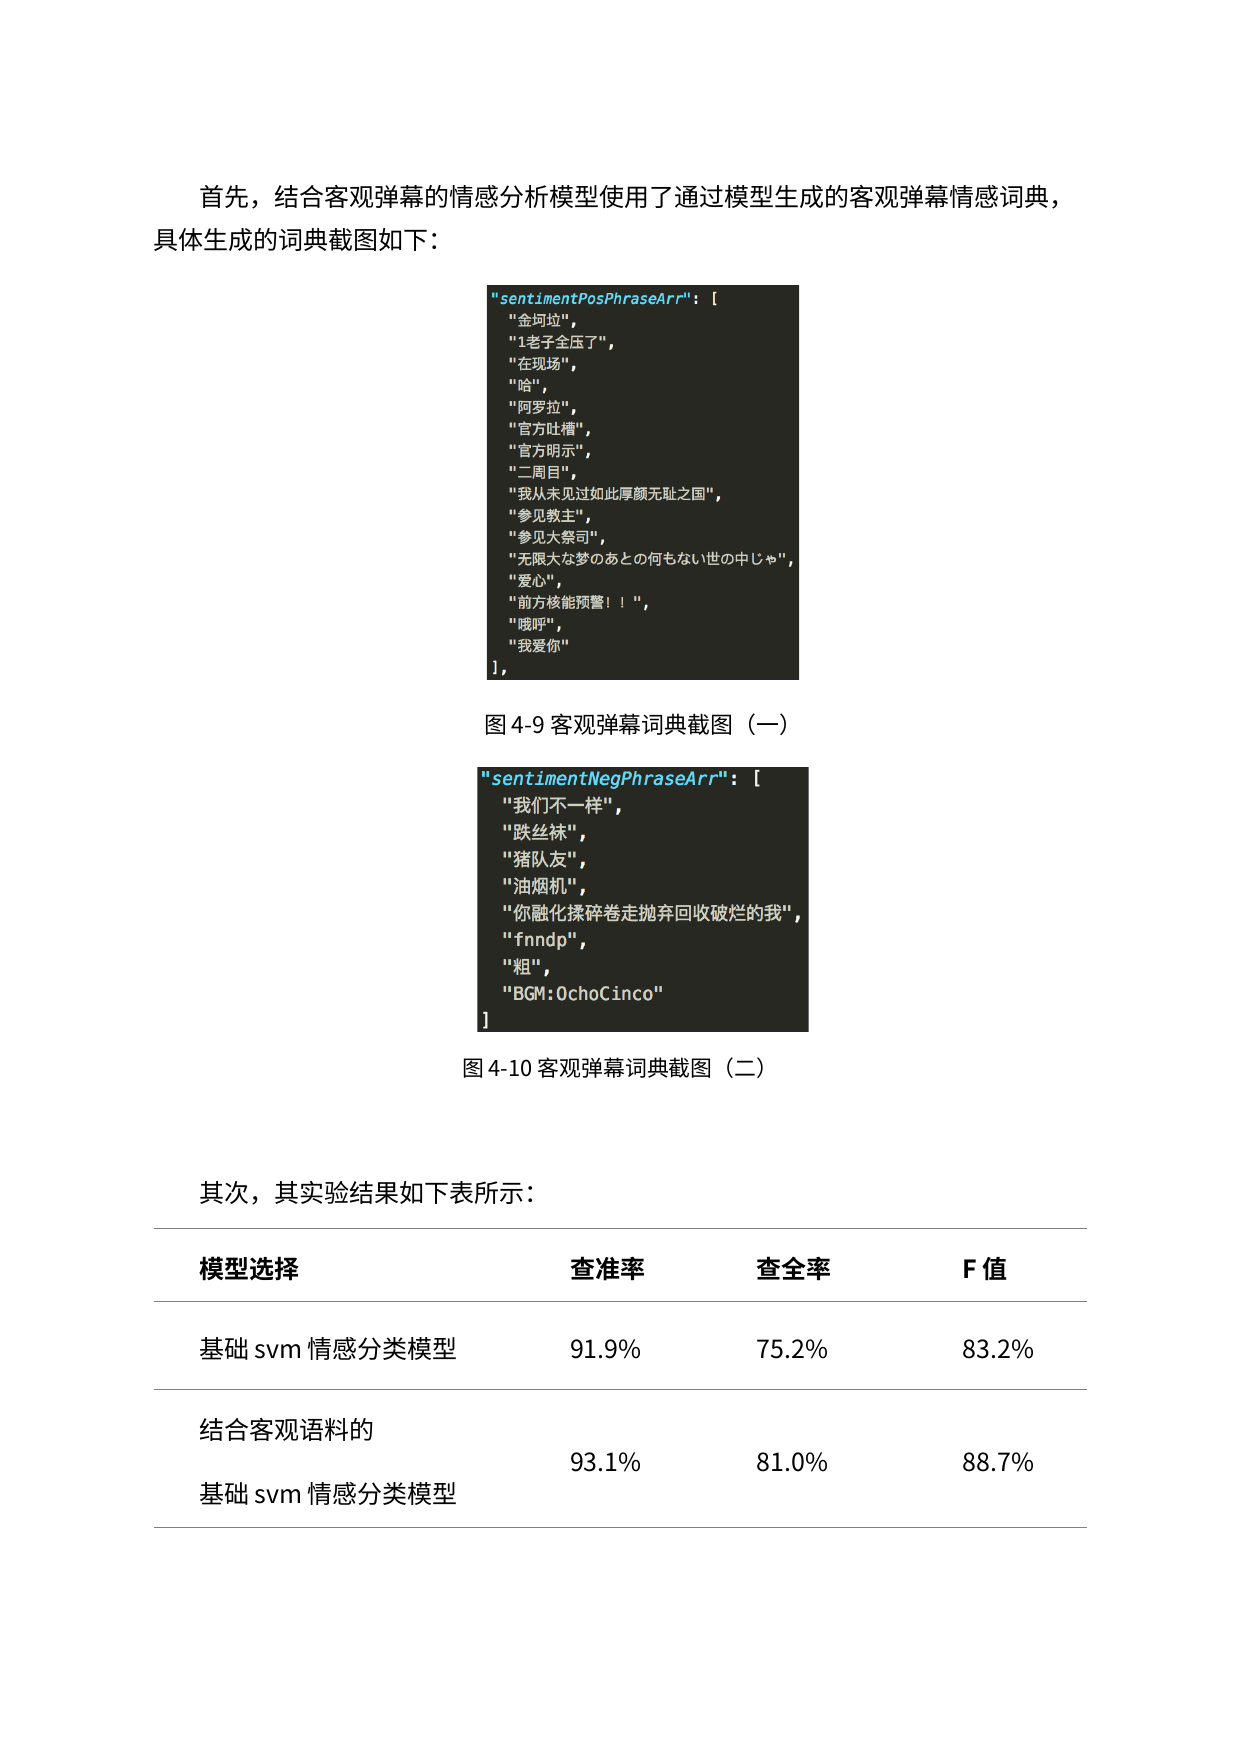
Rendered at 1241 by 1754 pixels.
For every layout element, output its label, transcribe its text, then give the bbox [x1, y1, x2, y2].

table_cell 88.7% [917, 1390, 1087, 1527]
table_cell 75.2% [711, 1302, 917, 1389]
table_header 查全率 [711, 1229, 917, 1301]
text 首先，结合客观弹幕的情感分析模型使用了通过模型生成的客观弹幕情感词典，具体生成的词典截图如下： [153, 177, 1087, 257]
table_cell 基础svm情感分类模型 [154, 1302, 524, 1389]
picture [486, 285, 800, 680]
text 图4-9 客观弹幕词典截图（一） [153, 707, 1087, 740]
picture [477, 767, 809, 1032]
table_cell 93.1% [524, 1390, 711, 1527]
table_cell 结合客观语料的 基础svm情感分类模型 [154, 1390, 524, 1527]
text 其次，其实验结果如下表所示： [153, 1174, 1087, 1210]
subtitle 图4-10 客观弹幕词典截图（二） [153, 1051, 1087, 1082]
table_header 模型选择 [154, 1229, 524, 1301]
table_header F值 [917, 1229, 1087, 1301]
table_header 查准率 [524, 1229, 711, 1301]
table_cell 91.9% [524, 1302, 711, 1389]
table_cell 83.2% [917, 1302, 1087, 1389]
table_cell 81.0% [711, 1390, 917, 1527]
